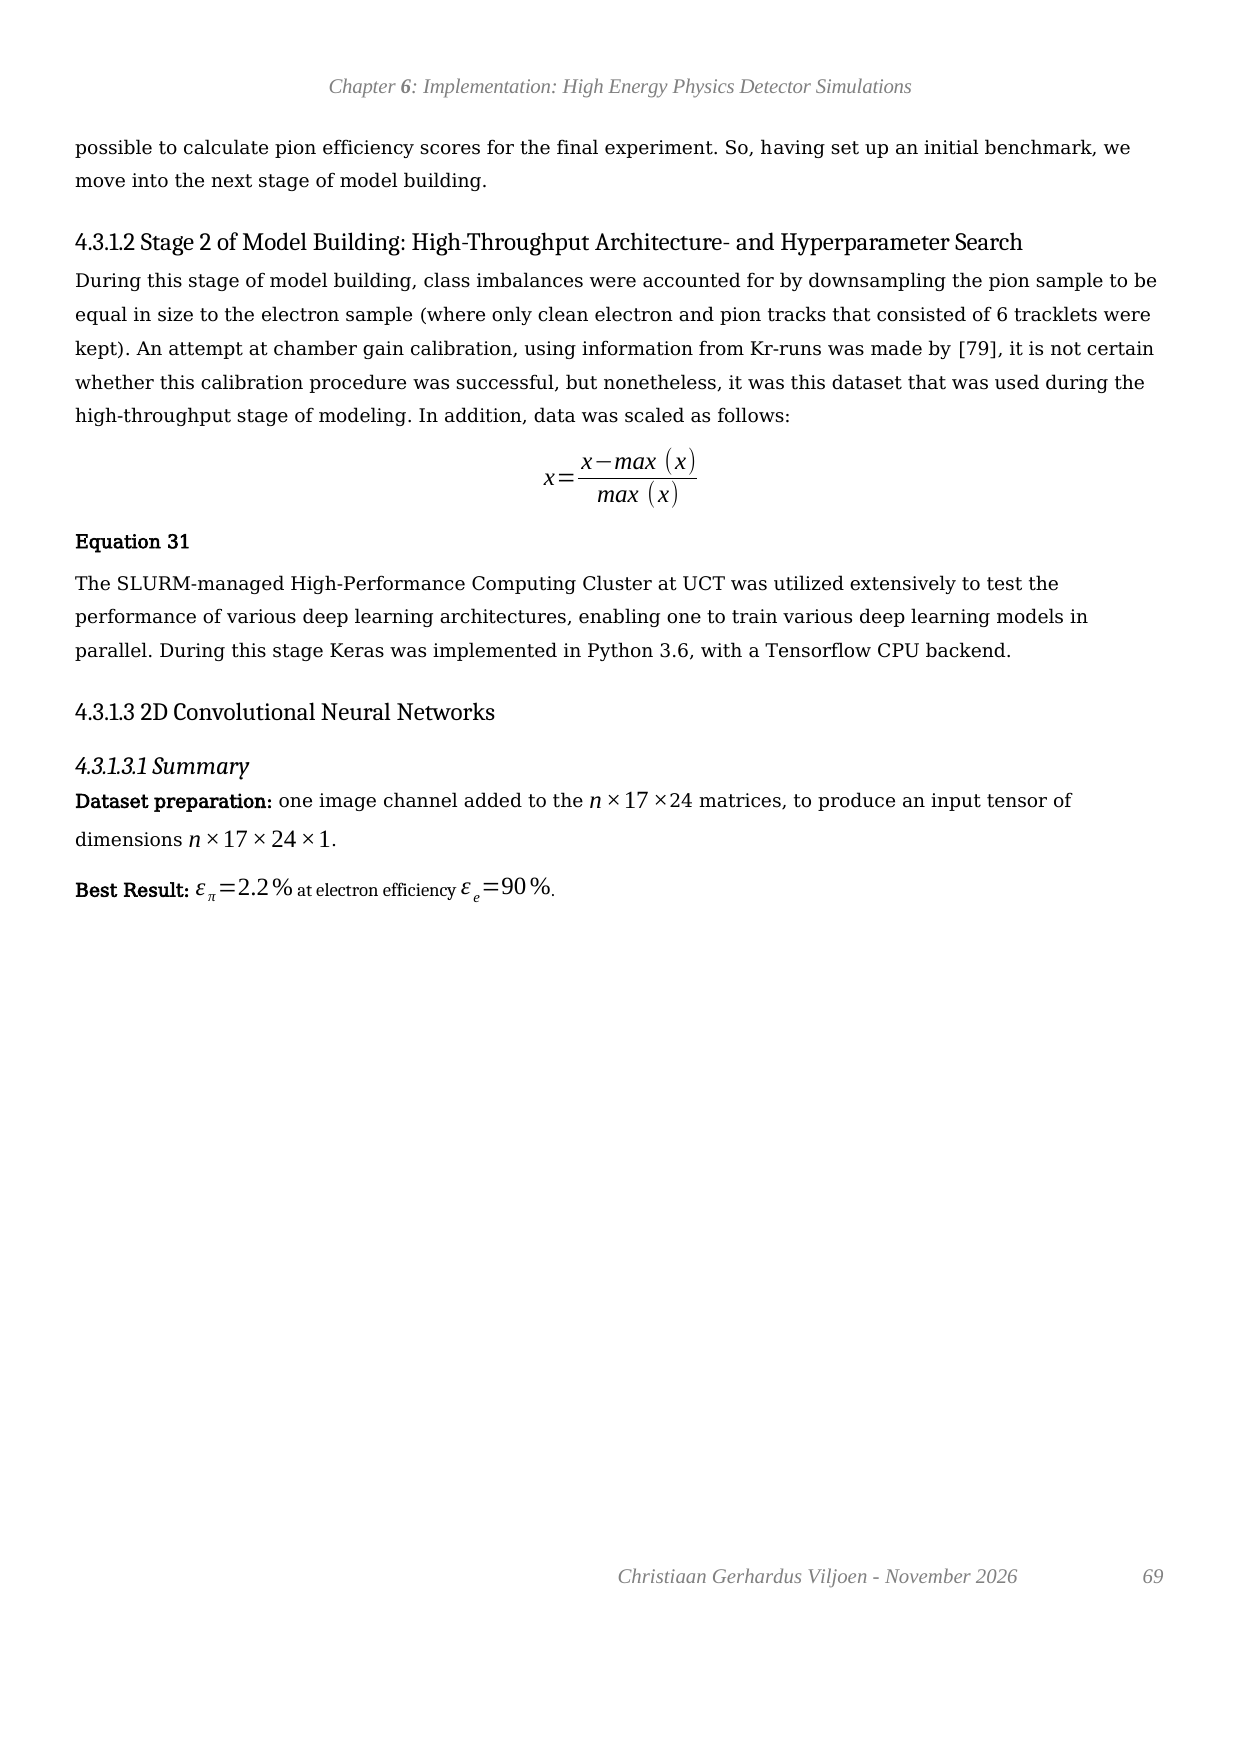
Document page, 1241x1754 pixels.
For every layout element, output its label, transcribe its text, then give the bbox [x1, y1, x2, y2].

text The SLURM-managed High-Performance Computing Cluster at UCT was utilized extensively to test the performance of various deep learning architectures, enabling one to train various deep learning models in parallel. During this stage Keras was implemented in Python 3.6, with a Tensorflow CPU backend. [75, 572, 1165, 662]
subtitle Stage 2 of Model Building: High-Throughput Architecture- and Hyperparameter Search [75, 228, 1165, 257]
subtitle Summary [75, 752, 1165, 780]
text Dataset preparation: one image channel added to the 24 matrices, to produce an input tensor of dimensions . [75, 787, 1165, 853]
text Best Result: at electron efficiency . [75, 873, 1165, 906]
subtitle 2D Convolutional Neural Networks [75, 698, 1165, 727]
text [75, 135, 1165, 192]
text During this stage of model building, class imbalances were accounted for by downsampling the pion sample to be equal in size to the electron sample (where only clean electron and pion tracks that consisted of 6 tracklets were kept). An attempt at chamber gain calibration, using information from Kr-runs was made by , it is not certain whether this calibration procedure was successful, but nonetheless, it was this dataset that was used during the high-throughput stage of modeling. In addition, data was scaled as follows: [75, 269, 1165, 427]
text Equation 31 [75, 529, 1165, 552]
